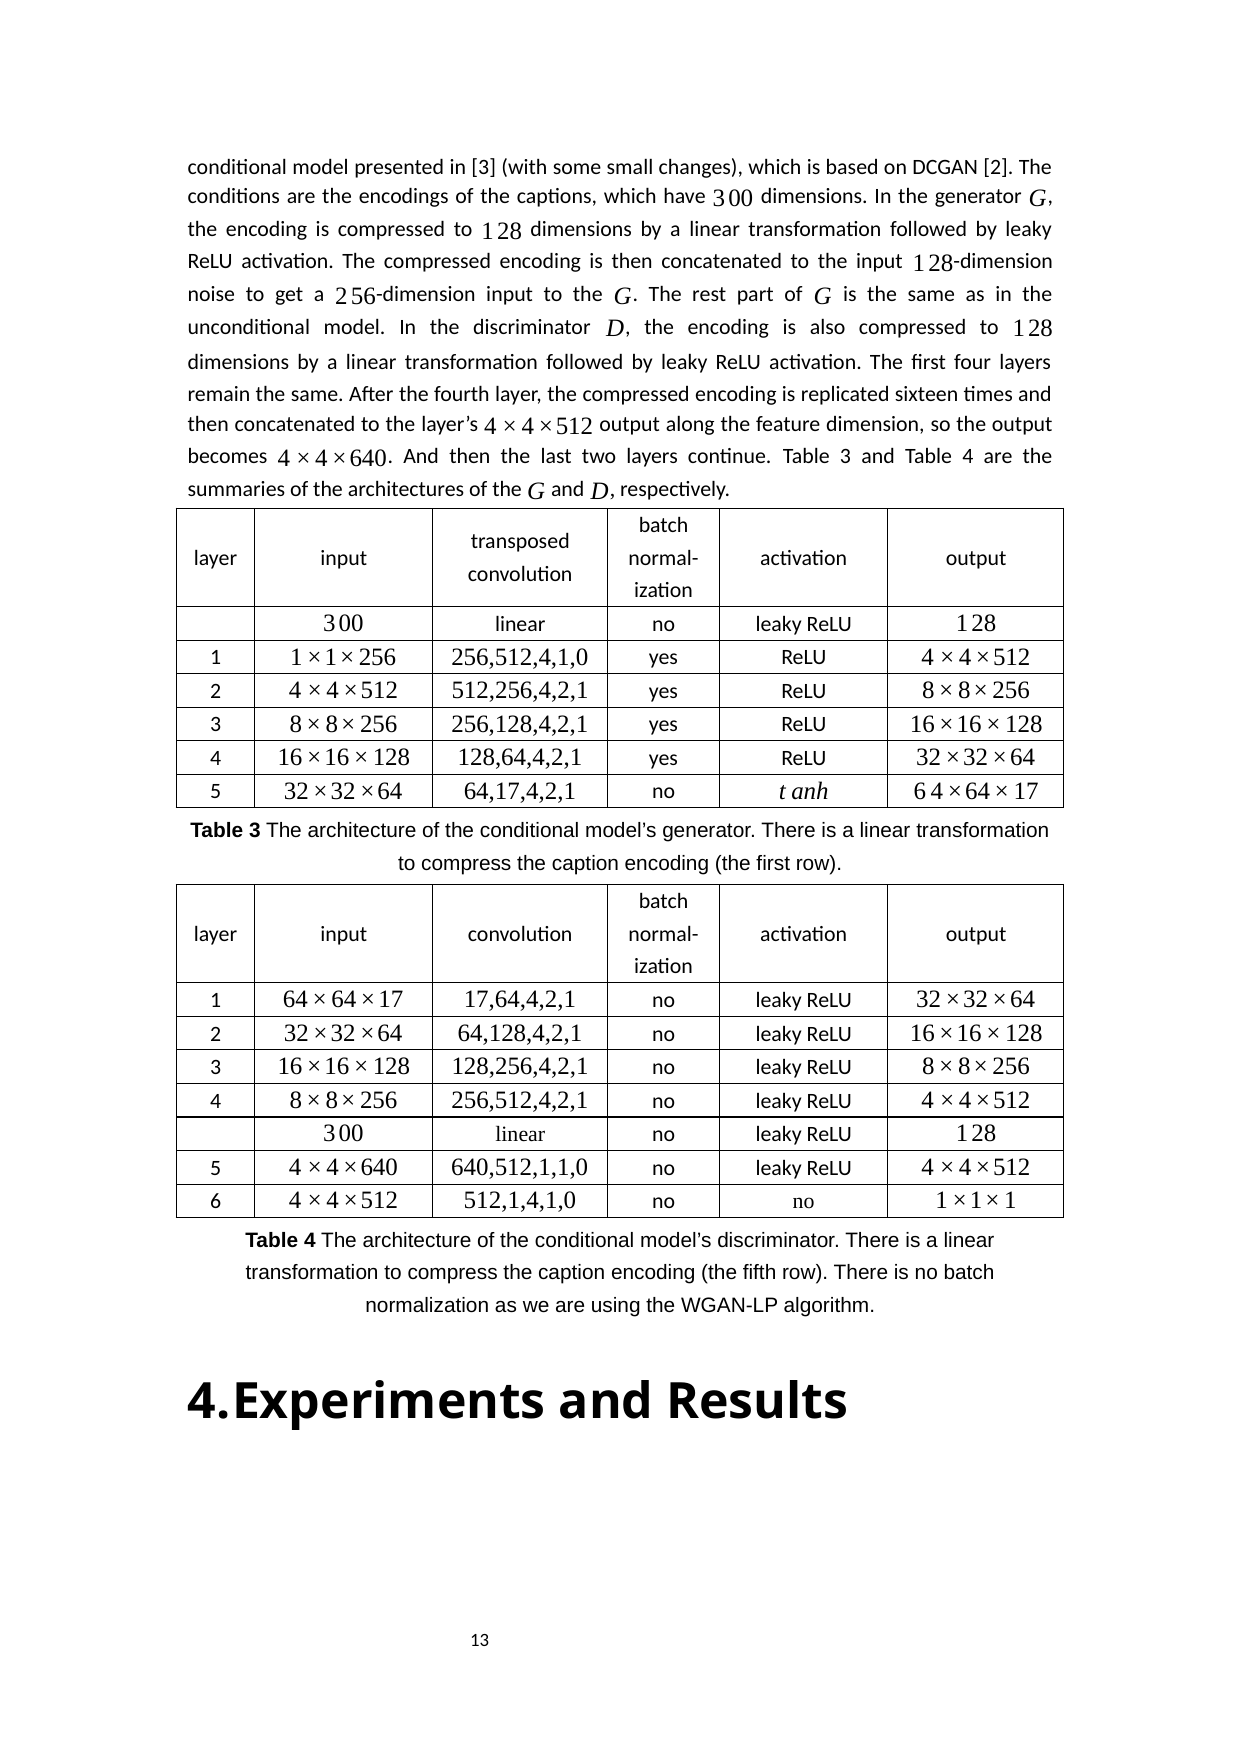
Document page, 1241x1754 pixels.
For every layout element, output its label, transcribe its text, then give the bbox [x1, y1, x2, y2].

table_cell [888, 708, 1063, 740]
table_cell [433, 1151, 607, 1183]
table_cell [433, 641, 607, 673]
table_header output [888, 885, 1063, 982]
table_cell [255, 607, 432, 639]
table_cell [888, 983, 1063, 1016]
table_cell leaky ReLU [720, 1017, 887, 1049]
table_cell ReLU [720, 708, 887, 740]
table_cell [177, 607, 254, 639]
table_header convolution [433, 885, 607, 982]
table_cell 1 [177, 641, 254, 673]
table_cell [888, 1084, 1063, 1116]
table_cell [433, 1050, 607, 1083]
table_cell [433, 674, 607, 707]
table_cell [888, 641, 1063, 673]
table_cell [433, 708, 607, 740]
table_cell [888, 1185, 1063, 1217]
table_cell [177, 1118, 254, 1150]
text Table 3 The architecture of the conditional model’s generator. There is a linear transformation to compress the caption encoding (the first row). [187, 813, 1053, 878]
table_cell no [720, 1185, 887, 1217]
table_cell [255, 983, 432, 1016]
table_cell [255, 641, 432, 673]
table_header batch normal-ization [608, 509, 719, 606]
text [187, 150, 1053, 507]
table_cell yes [608, 641, 719, 673]
table_header input [255, 509, 432, 606]
table_cell [888, 1017, 1063, 1049]
table_cell [255, 1151, 432, 1183]
table_cell no [608, 983, 719, 1016]
table_header batch normal-ization [608, 885, 719, 982]
table_header layer [177, 509, 254, 606]
table_cell no [608, 1084, 719, 1116]
table_cell no [608, 1151, 719, 1183]
table_cell 3 [177, 708, 254, 740]
table_cell leaky ReLU [720, 607, 887, 639]
table_cell [255, 1017, 432, 1049]
table_cell no [608, 1118, 719, 1150]
table_cell 3 [177, 1050, 254, 1083]
table_cell [255, 1084, 432, 1116]
table_cell no [608, 1185, 719, 1217]
table_header transposed convolution [433, 509, 607, 606]
table_cell [433, 1017, 607, 1049]
subtitle Experiments and Results [187, 1350, 1053, 1447]
table_cell linear [433, 1118, 607, 1150]
table_cell [433, 1185, 607, 1217]
table_header output [888, 509, 1063, 606]
table_cell 4 [177, 1084, 254, 1116]
table_cell yes [608, 741, 719, 774]
table_cell ReLU [720, 741, 887, 774]
table_cell [255, 775, 432, 807]
table_cell [720, 775, 887, 807]
table_cell no [608, 607, 719, 639]
table_cell no [608, 1050, 719, 1083]
table_cell [888, 607, 1063, 639]
table_header layer [177, 885, 254, 982]
text Table 4 The architecture of the conditional model’s discriminator. There is a linear transformation to compress the caption encoding (the fifth row). There is no batch normalization as we are using the WGAN-LP algorithm. [187, 1223, 1053, 1321]
table_cell [888, 1050, 1063, 1083]
table_header input [255, 885, 432, 982]
table_cell yes [608, 708, 719, 740]
table_cell no [608, 775, 719, 807]
table_cell [255, 674, 432, 707]
table_cell [433, 741, 607, 774]
table_cell leaky ReLU [720, 1050, 887, 1083]
table_cell linear [433, 607, 607, 639]
table_cell [888, 674, 1063, 707]
table_cell 4 [177, 741, 254, 774]
table_header activation [720, 885, 887, 982]
table_cell [255, 741, 432, 774]
table_cell [888, 1118, 1063, 1150]
table_cell leaky ReLU [720, 1084, 887, 1116]
table_cell [255, 1050, 432, 1083]
table_cell leaky ReLU [720, 983, 887, 1016]
table_cell ReLU [720, 674, 887, 707]
table_cell [255, 1185, 432, 1217]
table_cell ReLU [720, 641, 887, 673]
table_cell no [608, 1017, 719, 1049]
table_cell 1 [177, 983, 254, 1016]
table_cell [888, 1151, 1063, 1183]
table_cell [255, 1118, 432, 1150]
table_cell leaky ReLU [720, 1151, 887, 1183]
table_cell 5 [177, 775, 254, 807]
table_cell [888, 741, 1063, 774]
table_cell leaky ReLU [720, 1118, 887, 1150]
table_cell [433, 775, 607, 807]
table_cell yes [608, 674, 719, 707]
table_cell 5 [177, 1151, 254, 1183]
table_cell [433, 983, 607, 1016]
table_cell 2 [177, 1017, 254, 1049]
table_cell [888, 775, 1063, 807]
table_cell [255, 708, 432, 740]
table_cell [433, 1084, 607, 1116]
table_cell 6 [177, 1185, 254, 1217]
table_header activation [720, 509, 887, 606]
table_cell 2 [177, 674, 254, 707]
